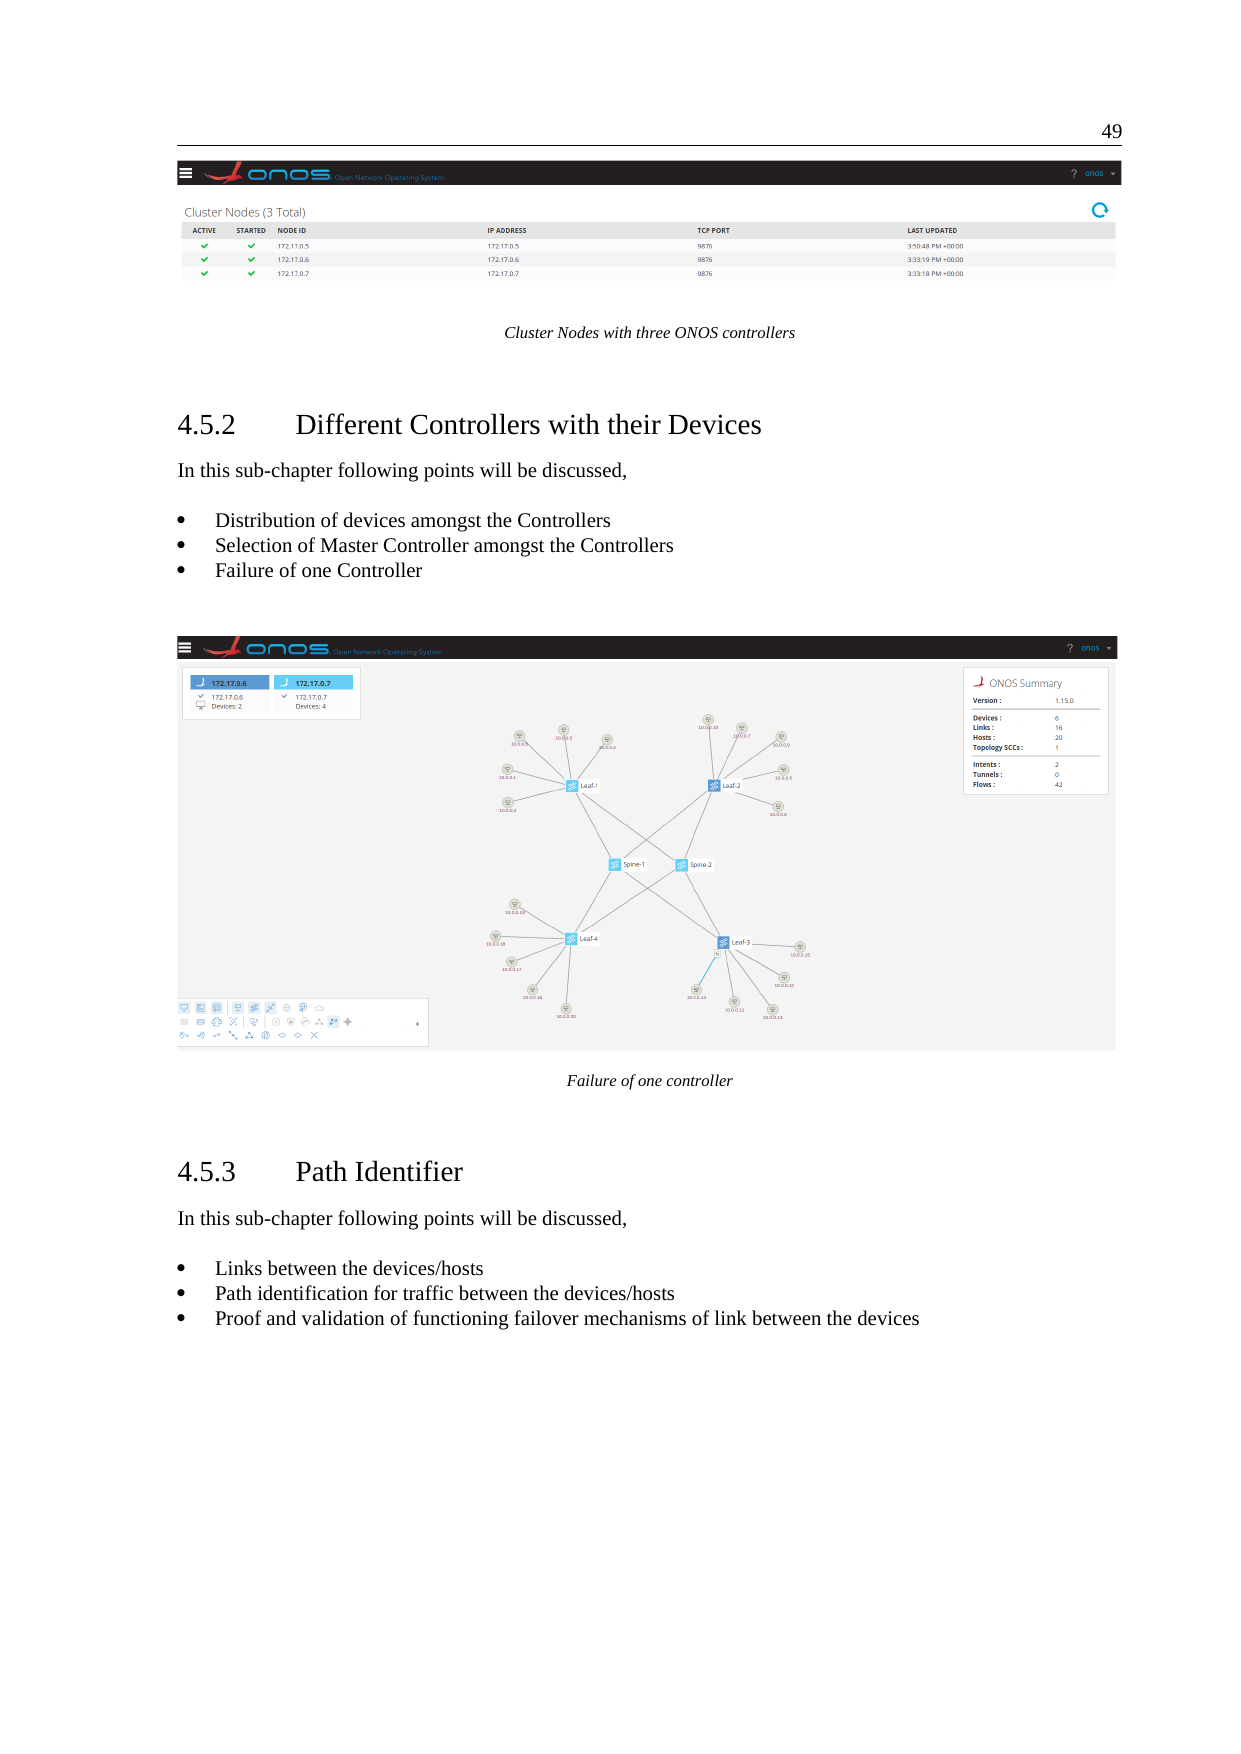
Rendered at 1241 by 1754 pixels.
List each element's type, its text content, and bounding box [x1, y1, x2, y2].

list Path identification for traffic between the devices/hosts [177, 1280, 1122, 1305]
list Selection of Master Controller amongst the Controllers [177, 532, 1122, 557]
text In this sub-chapter following points will be discussed, [177, 457, 1122, 482]
picture [177, 636, 1118, 1051]
list Distribution of devices amongst the Controllers [177, 507, 1122, 532]
list Links between the devices/hosts [177, 1255, 1122, 1280]
picture [177, 160, 1122, 303]
list Failure of one Controller [177, 557, 1122, 582]
list Proof and validation of functioning failover mechanisms of link between the devices [177, 1305, 1122, 1330]
text In this sub-chapter following points will be discussed, [177, 1205, 1122, 1230]
text Cluster Nodes with three ONOS controllers [177, 317, 1122, 342]
text Failure of one controller [177, 1065, 1122, 1090]
subtitle Different Controllers with their Devices [177, 407, 1122, 441]
subtitle Path Identifier [177, 1154, 1122, 1188]
